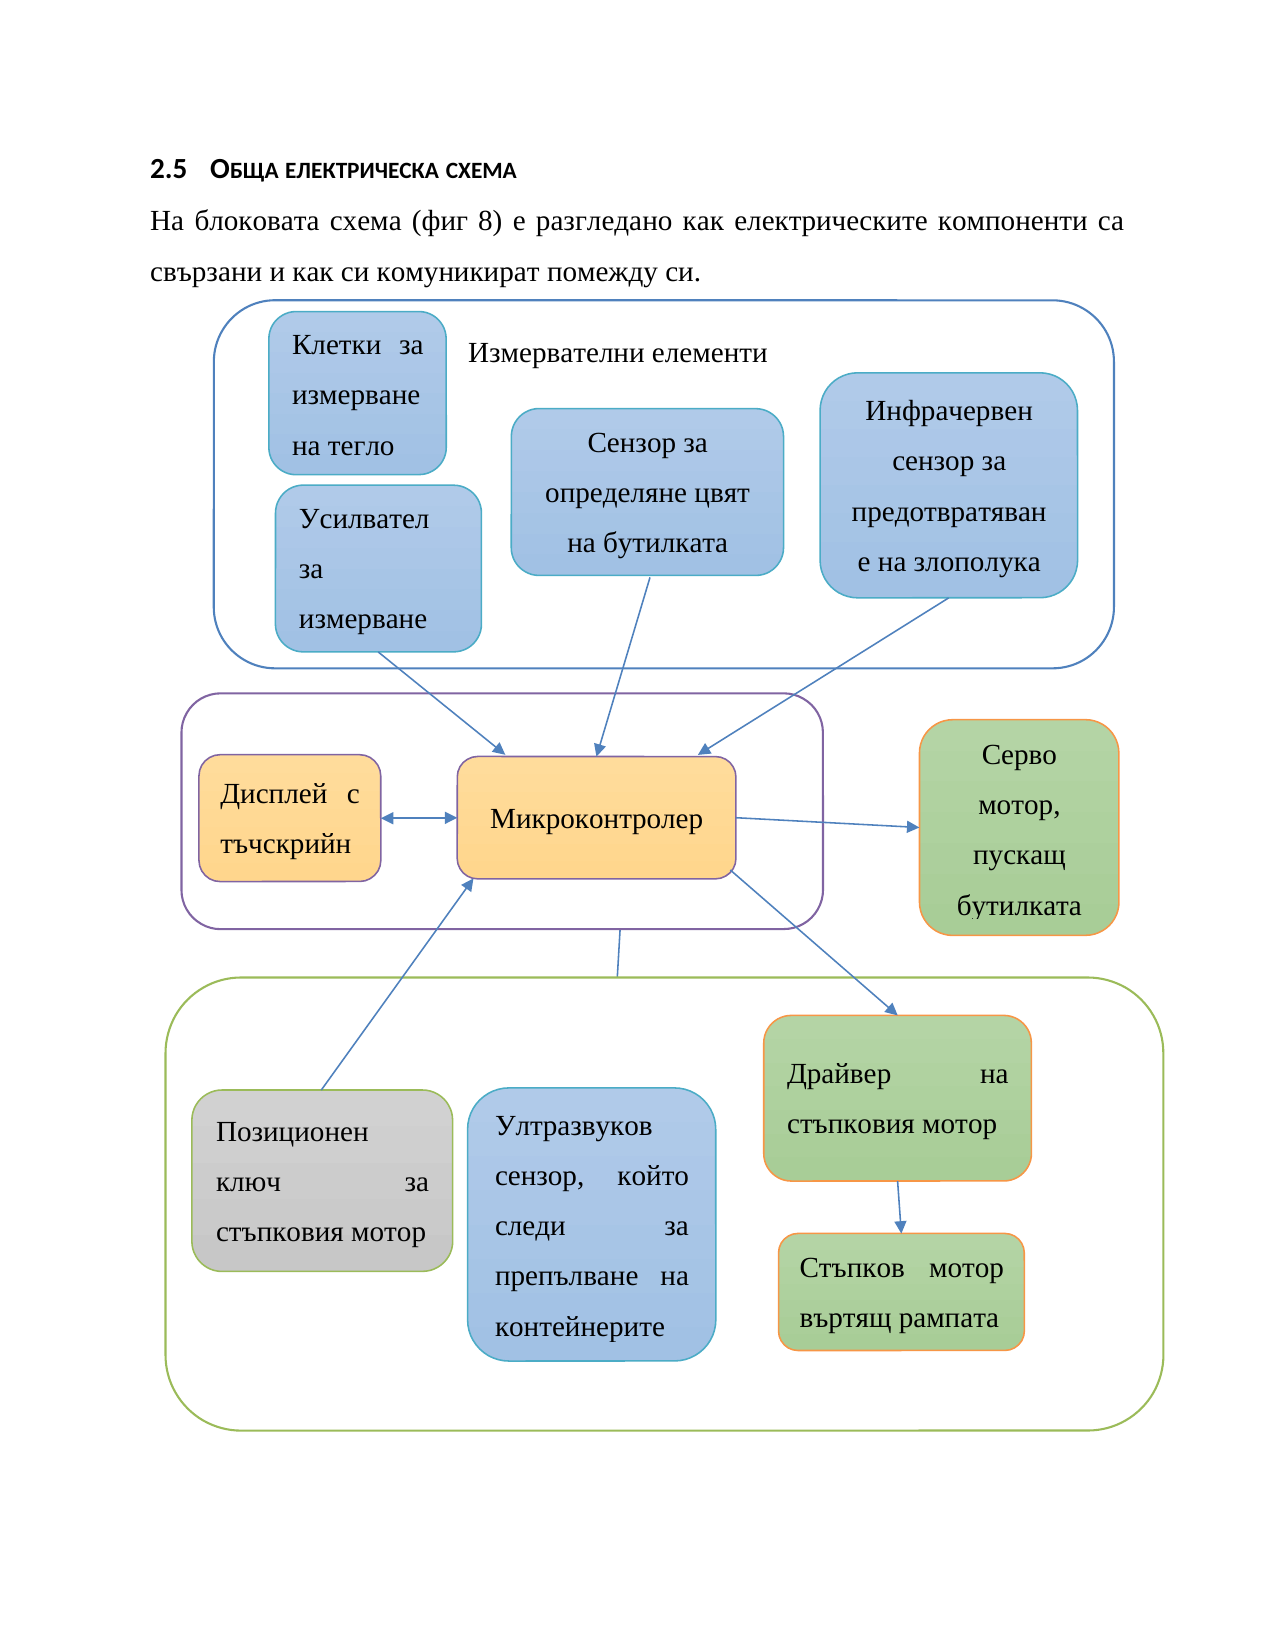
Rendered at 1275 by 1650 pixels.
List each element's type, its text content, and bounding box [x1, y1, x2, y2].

text На блоковата схема (фиг 8) е разгледано как електрическите компоненти са свързани и как си комуникират помежду си. [150, 203, 1125, 287]
subtitle Обща електрическа схема [150, 150, 1125, 186]
